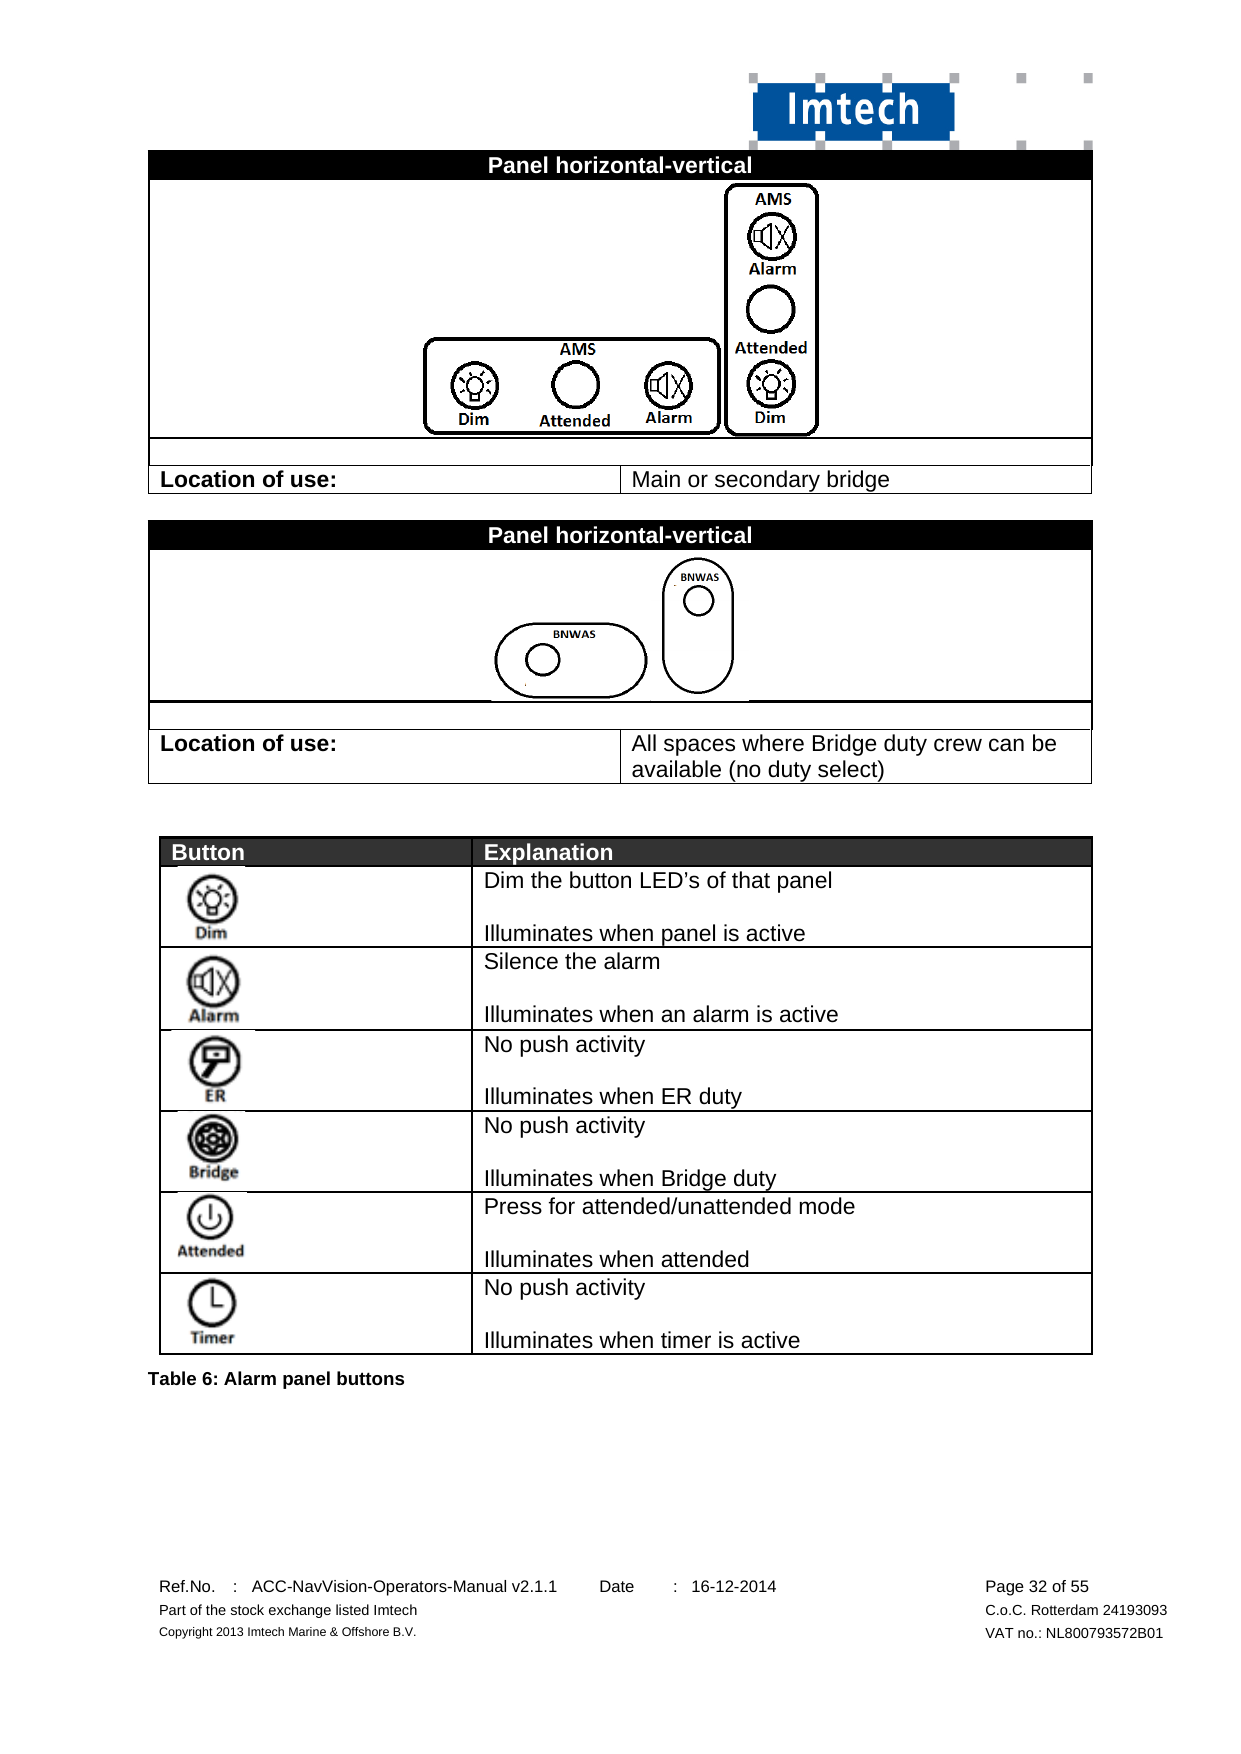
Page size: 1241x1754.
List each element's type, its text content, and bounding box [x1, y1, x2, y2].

table_header Button [161, 839, 471, 865]
table_cell [749, 550, 1091, 700]
picture [171, 1030, 256, 1106]
picture [748, 73, 1093, 150]
picture [421, 180, 820, 437]
table_cell No push activity Illuminates when Bridge duty [473, 1112, 1091, 1191]
text Table 6: Alarm panel buttons [148, 1368, 1093, 1389]
picture [177, 1111, 246, 1183]
table_cell No push activity Illuminates when timer is active [473, 1274, 1091, 1353]
table_cell [150, 550, 650, 700]
table_cell All spaces where Bridge duty crew can be available (no duty select) [621, 729, 1091, 783]
table_cell [161, 867, 471, 946]
table_cell [161, 1274, 471, 1353]
picture [177, 1274, 246, 1349]
table_cell [820, 180, 1091, 437]
table_cell [161, 948, 177, 1028]
table_cell No push activity Illuminates when ER duty [473, 1031, 1091, 1110]
table_header Panel horizontal-vertical [150, 152, 1091, 178]
table_cell [249, 948, 471, 1028]
table_header Panel horizontal-vertical [150, 522, 1091, 548]
table_header Explanation [473, 839, 1091, 865]
table_cell Dim the button LED’s of that panel Illuminates when panel is active [473, 867, 1091, 946]
table_cell [161, 1193, 471, 1272]
table_cell [150, 439, 1091, 465]
table_cell [150, 703, 1091, 729]
table_cell [161, 1031, 471, 1110]
table_cell [150, 180, 722, 437]
table_cell Press for attended/unattended mode Illuminates when attended [473, 1193, 1091, 1272]
table_cell Silence the alarm Illuminates when an alarm is active [473, 948, 1091, 1028]
table_cell Location of use: [149, 466, 620, 492]
picture [177, 1192, 247, 1259]
table_cell [161, 1112, 471, 1191]
picture [177, 866, 246, 944]
table_cell Main or secondary bridge [621, 465, 1091, 492]
picture [177, 948, 249, 1029]
table_cell Location of use: [149, 730, 620, 783]
picture [491, 550, 749, 701]
